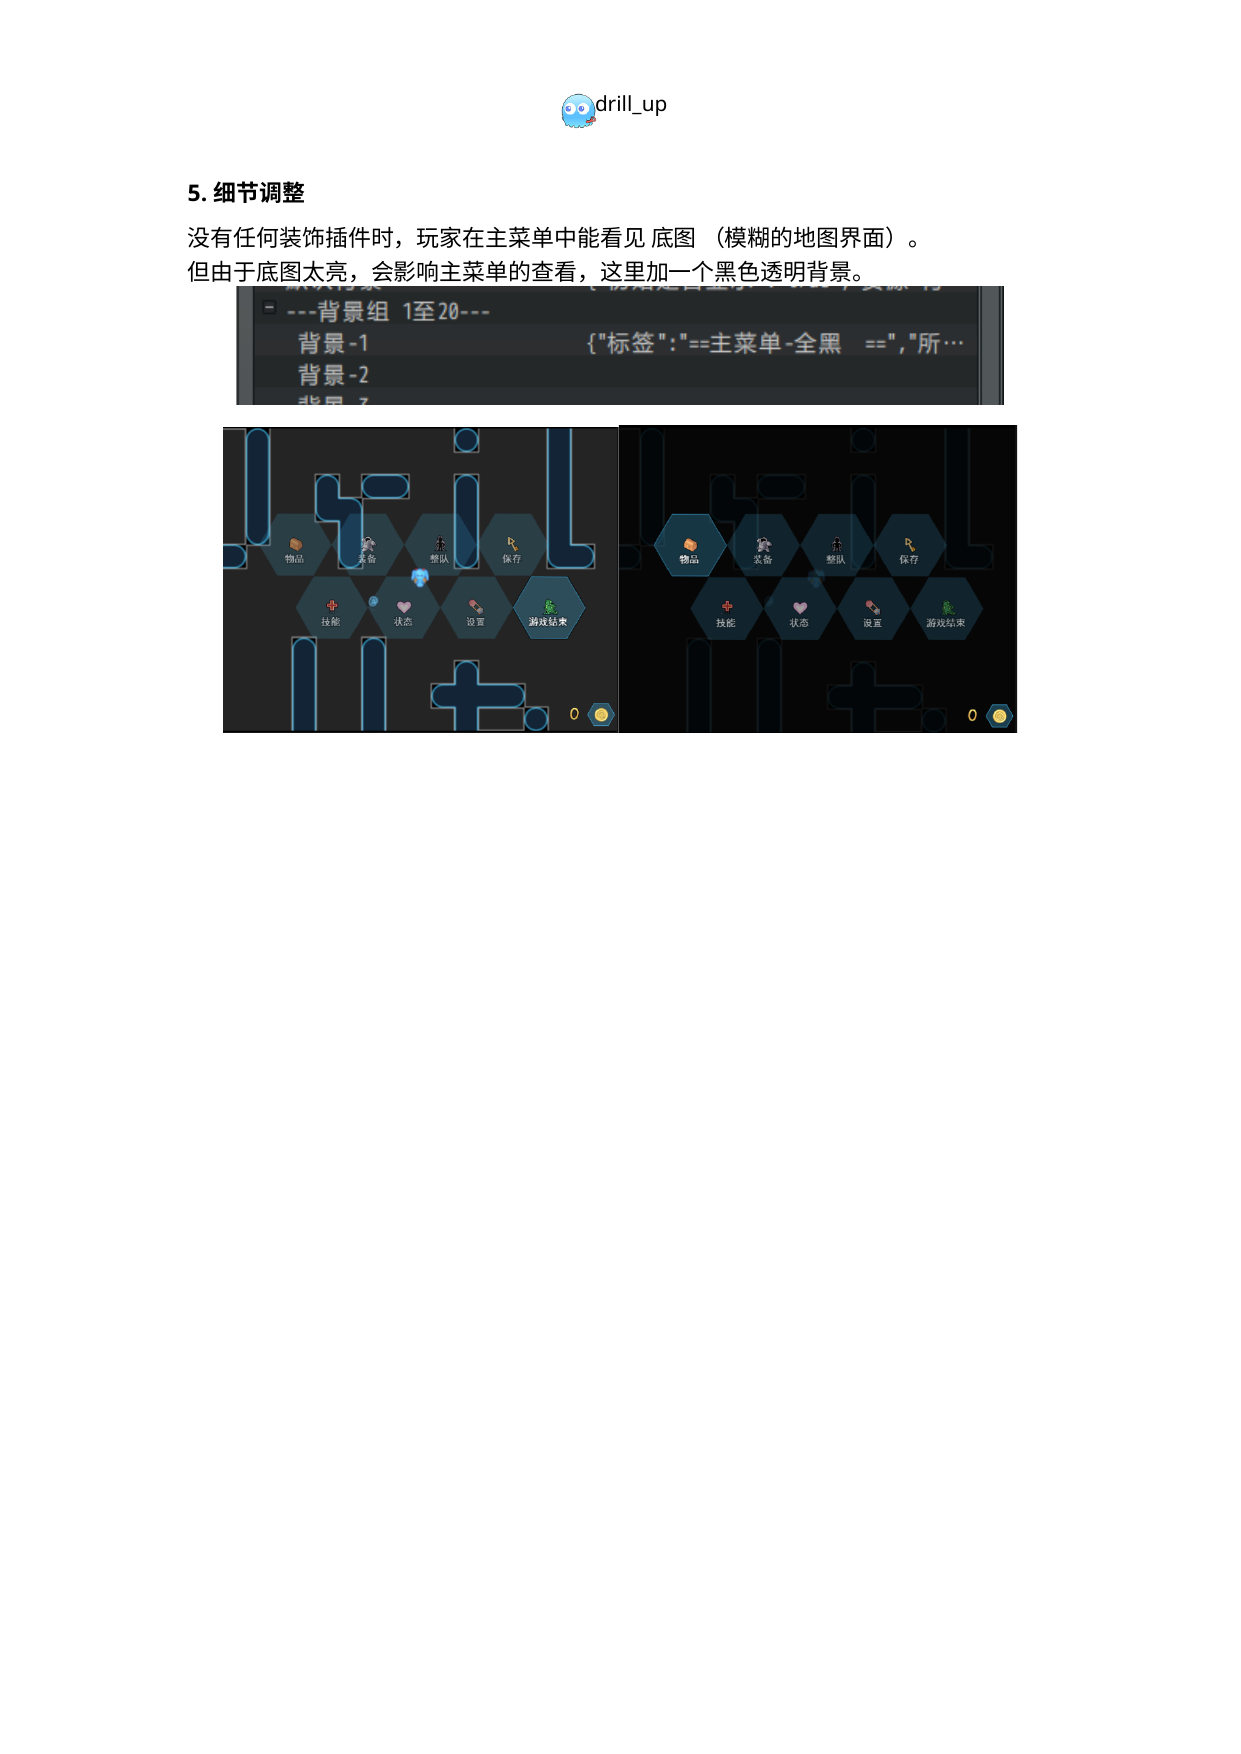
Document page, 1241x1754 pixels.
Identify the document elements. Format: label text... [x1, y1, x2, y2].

text 没有任何装饰插件时，玩家在主菜单中能看见 底图 （模糊的地图界面）。 [187, 220, 1053, 253]
picture [236, 286, 1004, 405]
text 但由于底图太亮，会影响主菜单的查看，这里加一个黑色透明背景。 [187, 253, 1053, 287]
subtitle 5. 细节调整 [187, 174, 1053, 208]
picture [223, 425, 1018, 733]
picture [556, 88, 597, 130]
